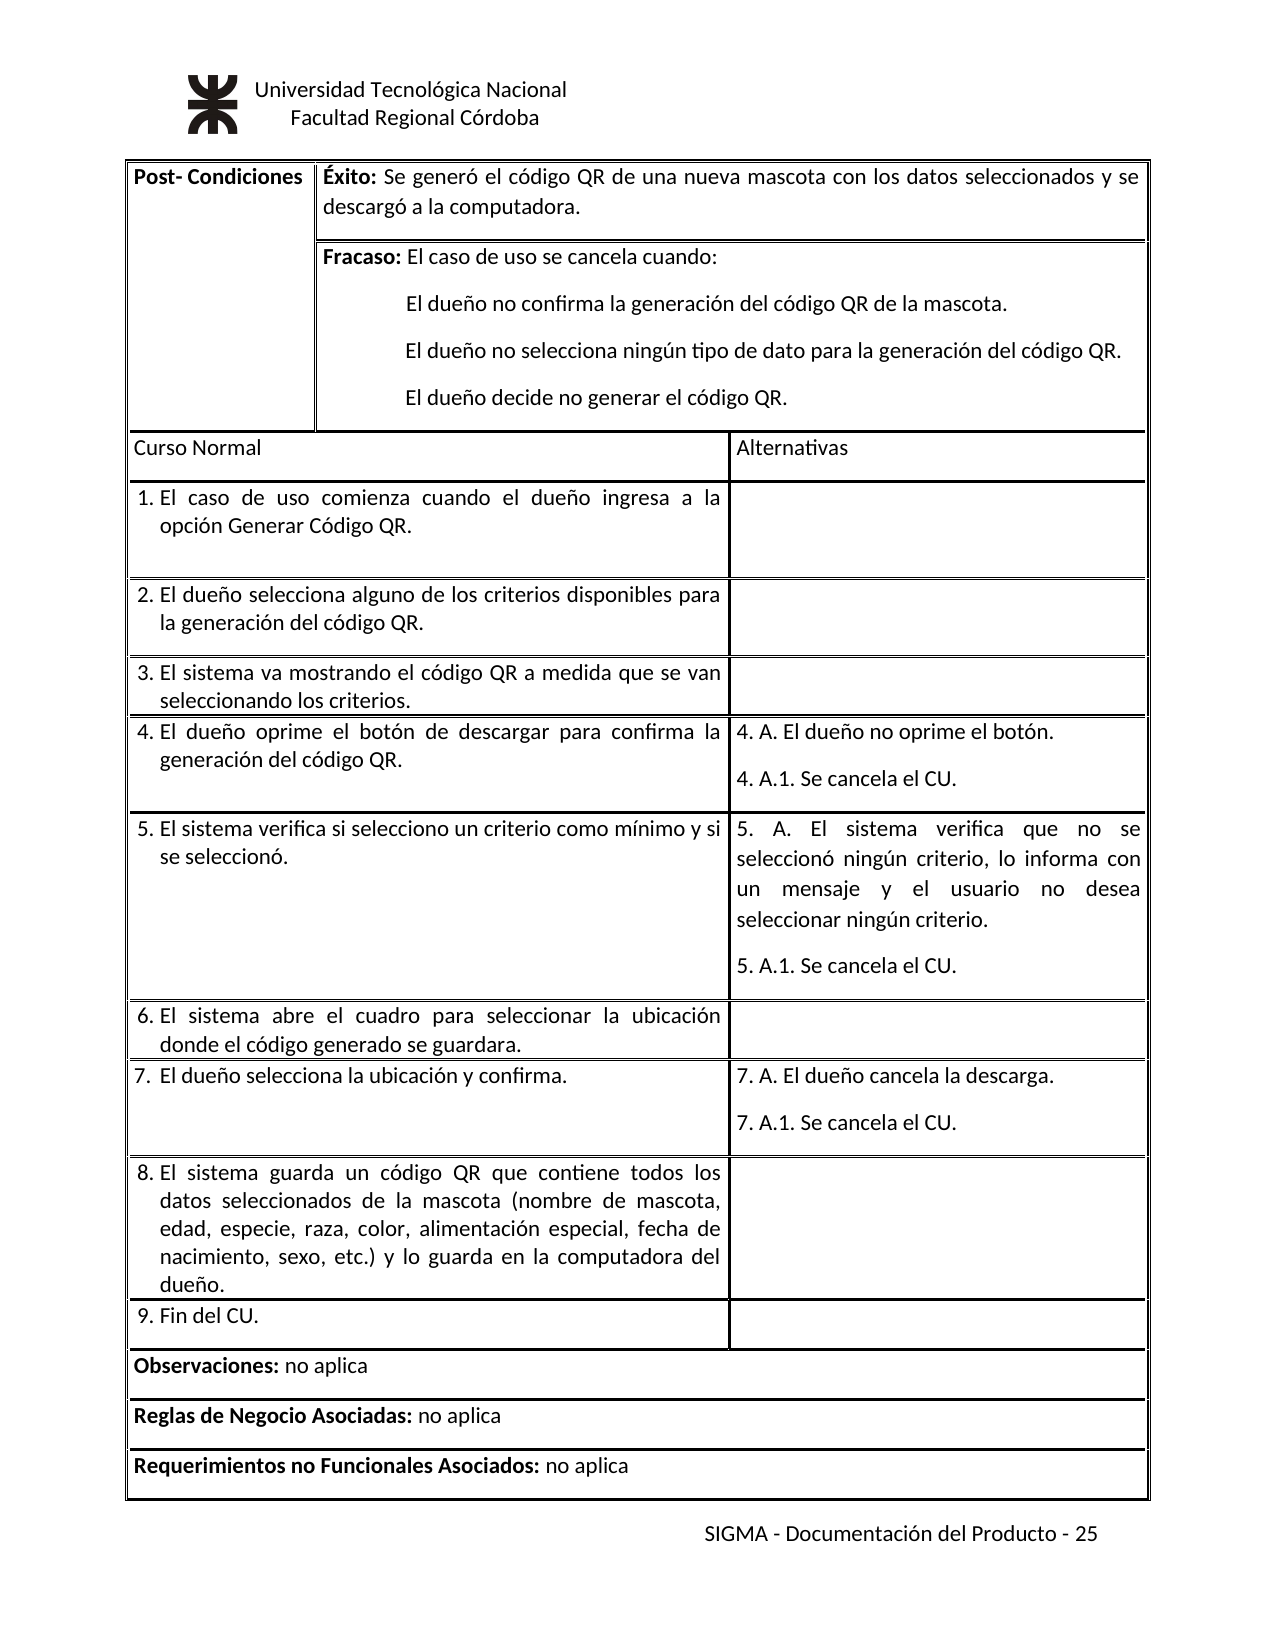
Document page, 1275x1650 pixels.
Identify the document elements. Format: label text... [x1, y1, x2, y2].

table_cell Fracaso: El caso de uso se cancela cuando: El dueño no confirma la generación del código QR de la mascota. El dueño no selecciona ningún tipo de dato para la generación del código QR. El dueño decide no generar el código QR. [317, 239, 1148, 430]
table_cell 5. A. El sistema verifica que no se seleccionó ningún criterio, lo informa con un mensaje y el usuario no desea seleccionar ningún criterio. 5. A.1. Se cancela el CU. [731, 811, 1147, 998]
table_cell El sistema verifica si selecciono un criterio como mínimo y si se seleccionó. [128, 811, 728, 998]
table_cell Alternativas [731, 430, 1147, 480]
table_cell Éxito: Se generó el código QR de una nueva mascota con los datos seleccionados y se descargó a la computadora. [316, 163, 1147, 239]
table_cell Observaciones: no aplica [126, 1348, 1149, 1398]
table_cell [731, 1155, 1148, 1298]
table_cell El dueño oprime el botón de descargar para confirma la generación del código QR. [128, 714, 728, 811]
picture [188, 75, 238, 134]
table_cell El sistema abre el cuadro para seleccionar la ubicación donde el código generado se guardara. [128, 999, 728, 1058]
table_cell Curso Normal [128, 430, 728, 480]
table_cell El sistema guarda un código QR que contiene todos los datos seleccionados de la mascota (nombre de mascota, edad, especie, raza, color, alimentación especial, fecha de nacimiento, sexo, etc.) y lo guarda en la computadora del dueño. [128, 1155, 728, 1298]
table_cell Reglas de Negocio Asociadas: no aplica [126, 1398, 1149, 1448]
table_cell [729, 577, 1149, 655]
table_cell Fin del CU. [126, 1298, 728, 1348]
table_cell El dueño selecciona la ubicación y confirma. [126, 1058, 729, 1154]
table_cell Requerimientos no Funcionales Asociados: no aplica [126, 1448, 1149, 1498]
table_cell Post- Condiciones [128, 163, 316, 430]
table_cell El caso de uso comienza cuando el dueño ingresa a la opción Generar Código QR. [128, 480, 728, 577]
table_cell 4. A. El dueño no oprime el botón. 4. A.1. Se cancela el CU. [731, 714, 1148, 811]
table_cell [731, 999, 1148, 1058]
table_cell [731, 480, 1147, 577]
table_cell [731, 1298, 1149, 1348]
table_cell El dueño selecciona alguno de los criterios disponibles para la generación del código QR. [126, 577, 729, 655]
table_cell El sistema va mostrando el código QR a medida que se van seleccionando los criterios. [126, 655, 729, 714]
table_cell [729, 655, 1149, 714]
table_cell 7. A. El dueño cancela la descarga. 7. A.1. Se cancela el CU. [729, 1058, 1149, 1154]
